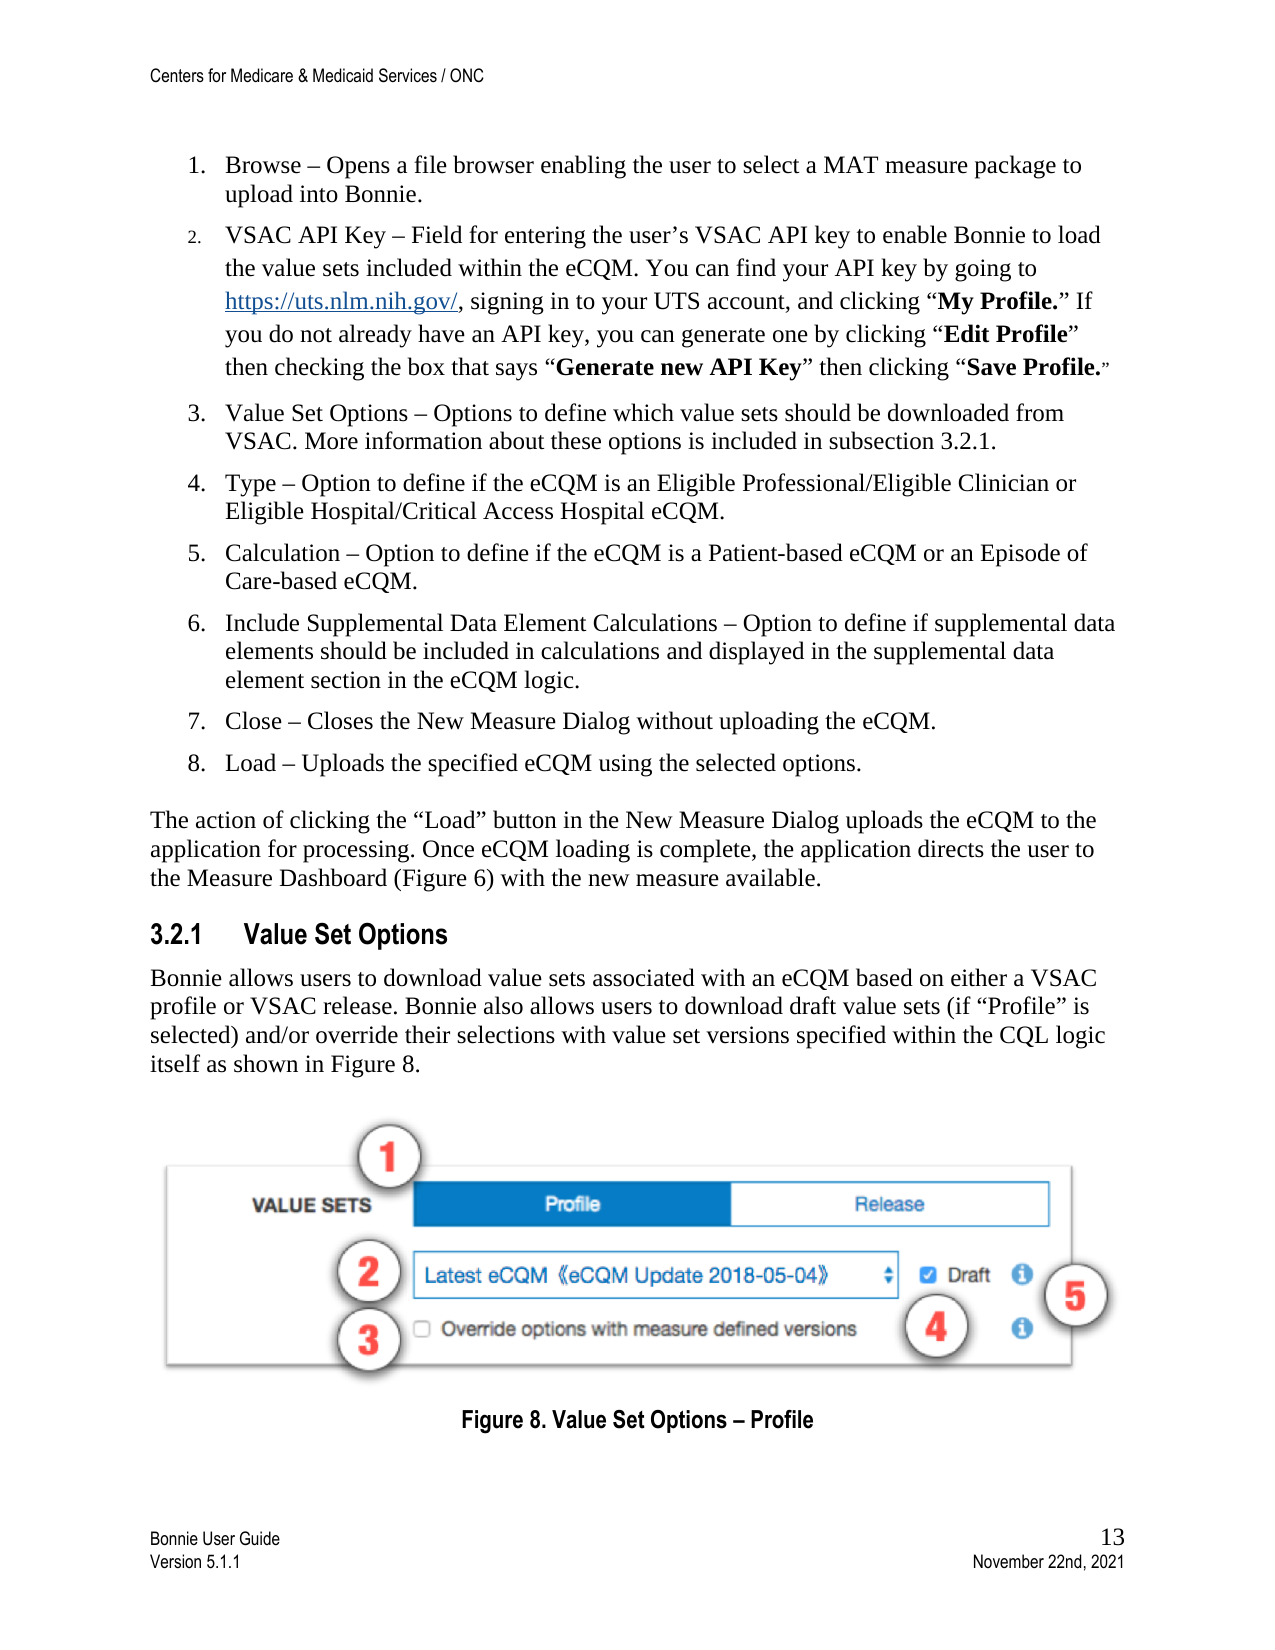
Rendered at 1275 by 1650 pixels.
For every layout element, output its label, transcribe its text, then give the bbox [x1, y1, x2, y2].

list Browse – Opens a file browser enabling the user to select a MAT measure package to upload into Bonnie. [187, 150, 1125, 207]
list Include Supplemental Data Element Calculations – Option to define if supplemental data elements should be included in calculations and displayed in the supplemental data element section in the eCQM logic. [187, 608, 1125, 694]
picture [150, 1102, 1125, 1393]
list VSAC API Key – Field for entering the user’s VSAC API key to enable Bonnie to load the value sets included within the eCQM. You can find your API key by going to https://uts.nlm.nih.gov/, signing in to your UTS account, and clicking “My Profile.” If you do not already have an API key, you can generate one by clicking “Edit Profile” then checking the box that says “Generate new API Key” then clicking “Save Profile.” [187, 220, 1125, 381]
text Bonnie allows users to download value sets associated with an eCQM based on either a VSAC profile or VSAC release. Bonnie also allows users to download draft value sets (if “Profile” is selected) and/or override their selections with value set versions specified within the CQL logic itself as shown in Figure 8. [150, 963, 1125, 1078]
text The action of clicking the “Load” button in the New Measure Dialog uploads the eCQM to the application for processing. Once eCQM loading is complete, the application directs the user to the Measure Dashboard (Figure 6) with the new measure available. [150, 806, 1125, 892]
list Load – Uploads the specified eCQM using the selected options. [187, 748, 1125, 776]
list Type – Option to define if the eCQM is an Eligible Professional/Eligible Clinician or Eligible Hospital/Critical Access Hospital eCQM. [187, 468, 1125, 525]
subtitle Value Set Options [150, 917, 1125, 950]
list Value Set Options – Options to define which value sets should be downloaded from VSAC. More information about these options is included in subsection 3.2.1. [187, 398, 1125, 455]
list Close – Closes the New Measure Dialog without uploading the eCQM. [187, 706, 1125, 735]
text Figure 8. Value Set Options – Profile [150, 1405, 1125, 1433]
list Calculation – Option to define if the eCQM is a Patient-based eCQM or an Episode of Care-based eCQM. [187, 538, 1125, 595]
